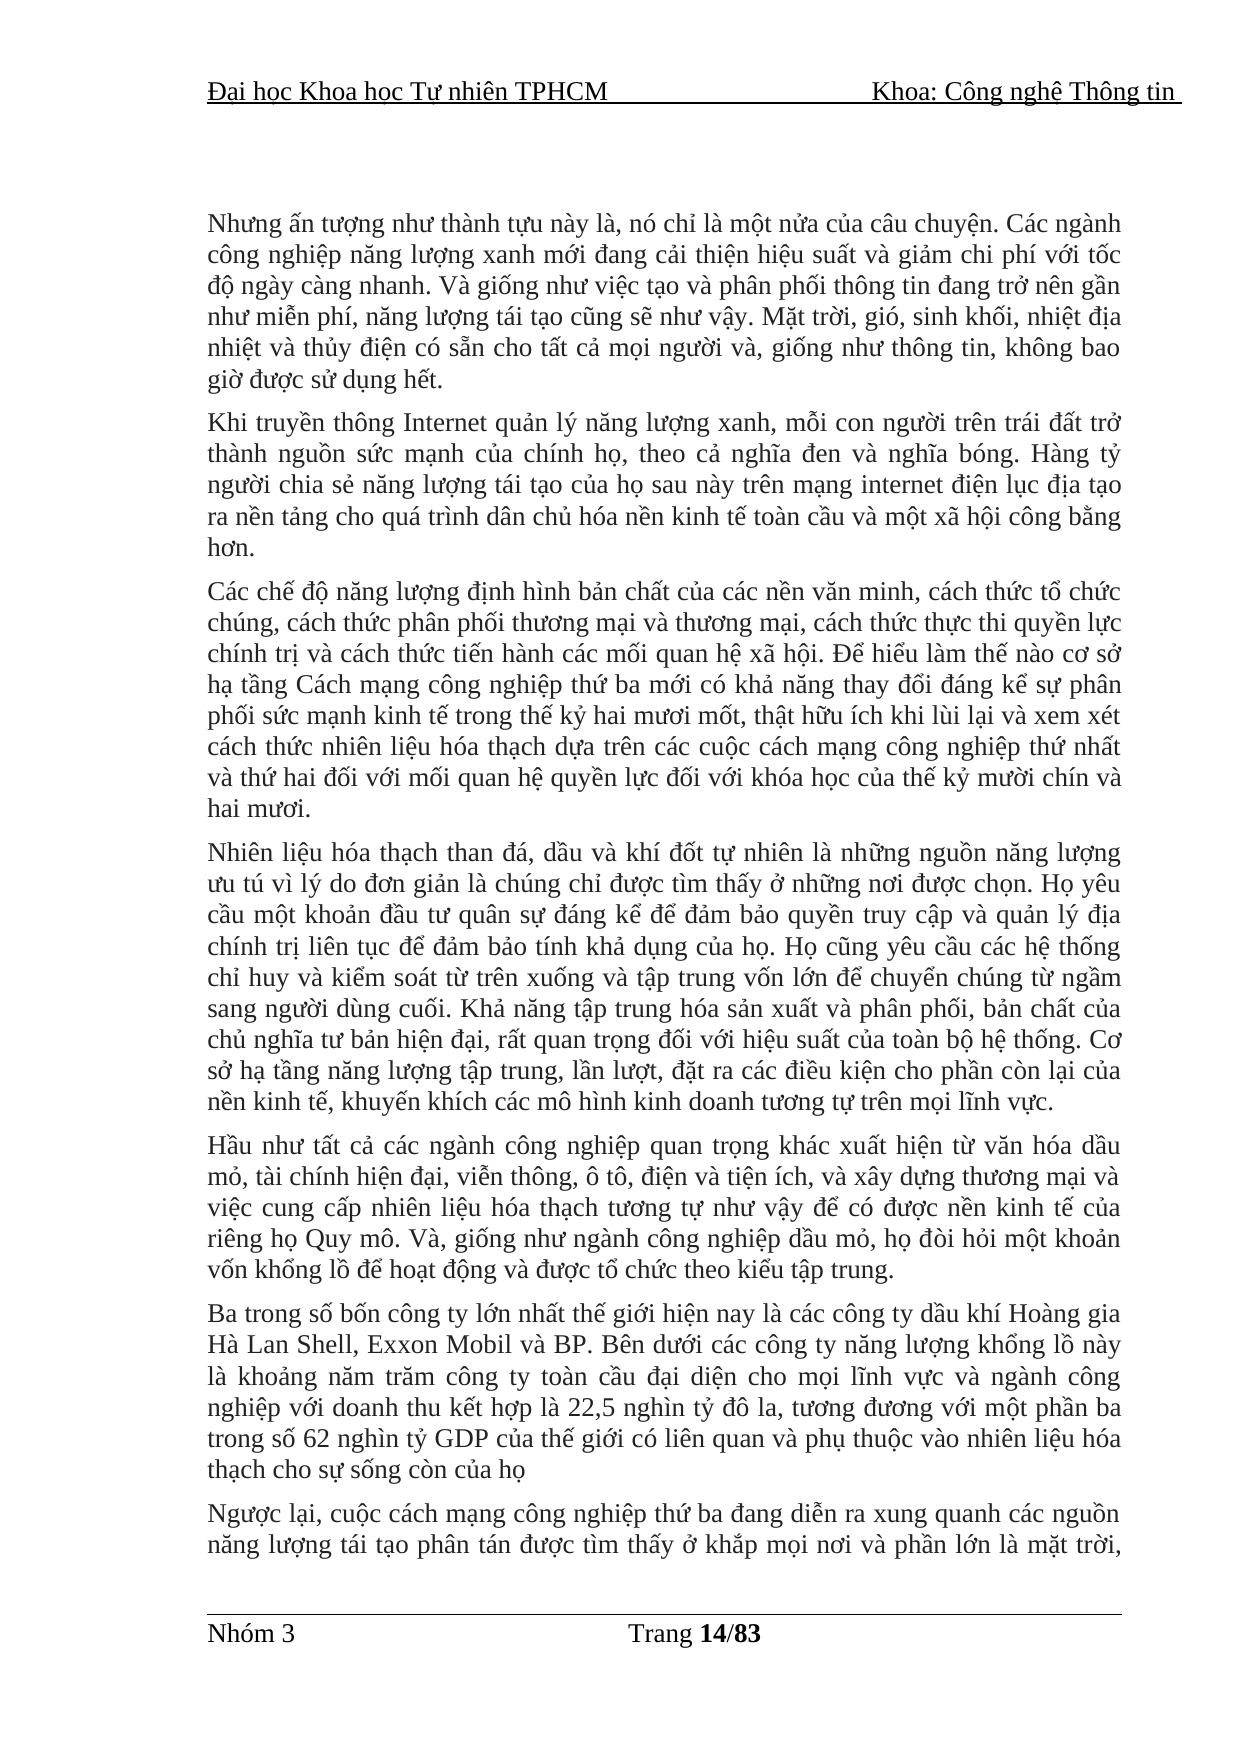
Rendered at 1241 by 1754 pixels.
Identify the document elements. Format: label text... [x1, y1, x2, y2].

text Ba trong số bốn công ty lớn nhất thế giới hiện nay là các công ty dầu khí Hoàng gia Hà Lan Shell, Exxon Mobil và BP. Bên dưới các công ty năng lượng khổng lồ này là khoảng năm trăm công ty toàn cầu đại diện cho mọi lĩnh vực và ngành công nghiệp với doanh thu kết hợp là 22,5 nghìn tỷ đô la, tương đương với một phần ba trong số 62 nghìn tỷ GDP của thế giới có liên quan và phụ thuộc vào nhiên liệu hóa thạch cho sự sống còn của họ [207, 1297, 1122, 1484]
text Nhưng ấn tượng như thành tựu này là, nó chỉ là một nửa của câu chuyện. Các ngành công nghiệp năng lượng xanh mới đang cải thiện hiệu suất và giảm chi phí với tốc độ ngày càng nhanh. Và giống như việc tạo và phân phối thông tin đang trở nên gần như miễn phí, năng lượng tái tạo cũng sẽ như vậy. Mặt trời, gió, sinh khối, nhiệt địa nhiệt và thủy điện có sẵn cho tất cả mọi người và, giống như thông tin, không bao giờ được sử dụng hết. [207, 207, 1122, 394]
text Nhiên liệu hóa thạch than đá, dầu và khí đốt tự nhiên là những nguồn năng lượng ưu tú vì lý do đơn giản là chúng chỉ được tìm thấy ở những nơi được chọn. Họ yêu cầu một khoản đầu tư quân sự đáng kể để đảm bảo quyền truy cập và quản lý địa chính trị liên tục để đảm bảo tính khả dụng của họ. Họ cũng yêu cầu các hệ thống chỉ huy và kiểm soát từ trên xuống và tập trung vốn lớn để chuyển chúng từ ngầm sang người dùng cuối. Khả năng tập trung hóa sản xuất và phân phối, bản chất của chủ nghĩa tư bản hiện đại, rất quan trọng đối với hiệu suất của toàn bộ hệ thống. Cơ sở hạ tầng năng lượng tập trung, lần lượt, đặt ra các điều kiện cho phần còn lại của nền kinh tế, khuyến khích các mô hình kinh doanh tương tự trên mọi lĩnh vực. [207, 836, 1122, 1117]
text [207, 1497, 1122, 1559]
text Khi truyền thông Internet quản lý năng lượng xanh, mỗi con người trên trái đất trở thành nguồn sức mạnh của chính họ, theo cả nghĩa đen và nghĩa bóng. Hàng tỷ người chia sẻ năng lượng tái tạo của họ sau này trên mạng internet điện lục địa tạo ra nền tảng cho quá trình dân chủ hóa nền kinh tế toàn cầu và một xã hội công bằng hơn. [207, 406, 1122, 562]
text Các chế độ năng lượng định hình bản chất của các nền văn minh, cách thức tổ chức chúng, cách thức phân phối thương mại và thương mại, cách thức thực thi quyền lực chính trị và cách thức tiến hành các mối quan hệ xã hội. Để hiểu làm thế nào cơ sở hạ tầng Cách mạng công nghiệp thứ ba mới có khả năng thay đổi đáng kể sự phân phối sức mạnh kinh tế trong thế kỷ hai mươi mốt, thật hữu ích khi lùi lại và xem xét cách thức nhiên liệu hóa thạch dựa trên các cuộc cách mạng công nghiệp thứ nhất và thứ hai đối với mối quan hệ quyền lực đối với khóa học của thế kỷ mười chín và hai mươi. [207, 574, 1122, 824]
text Hầu như tất cả các ngành công nghiệp quan trọng khác xuất hiện từ văn hóa dầu mỏ, tài chính hiện đại, viễn thông, ô tô, điện và tiện ích, và xây dựng thương mại và việc cung cấp nhiên liệu hóa thạch tương tự như vậy để có được nền kinh tế của riêng họ Quy mô. Và, giống như ngành công nghiệp dầu mỏ, họ đòi hỏi một khoản vốn khổng lồ để hoạt động và được tổ chức theo kiểu tập trung. [207, 1129, 1122, 1285]
